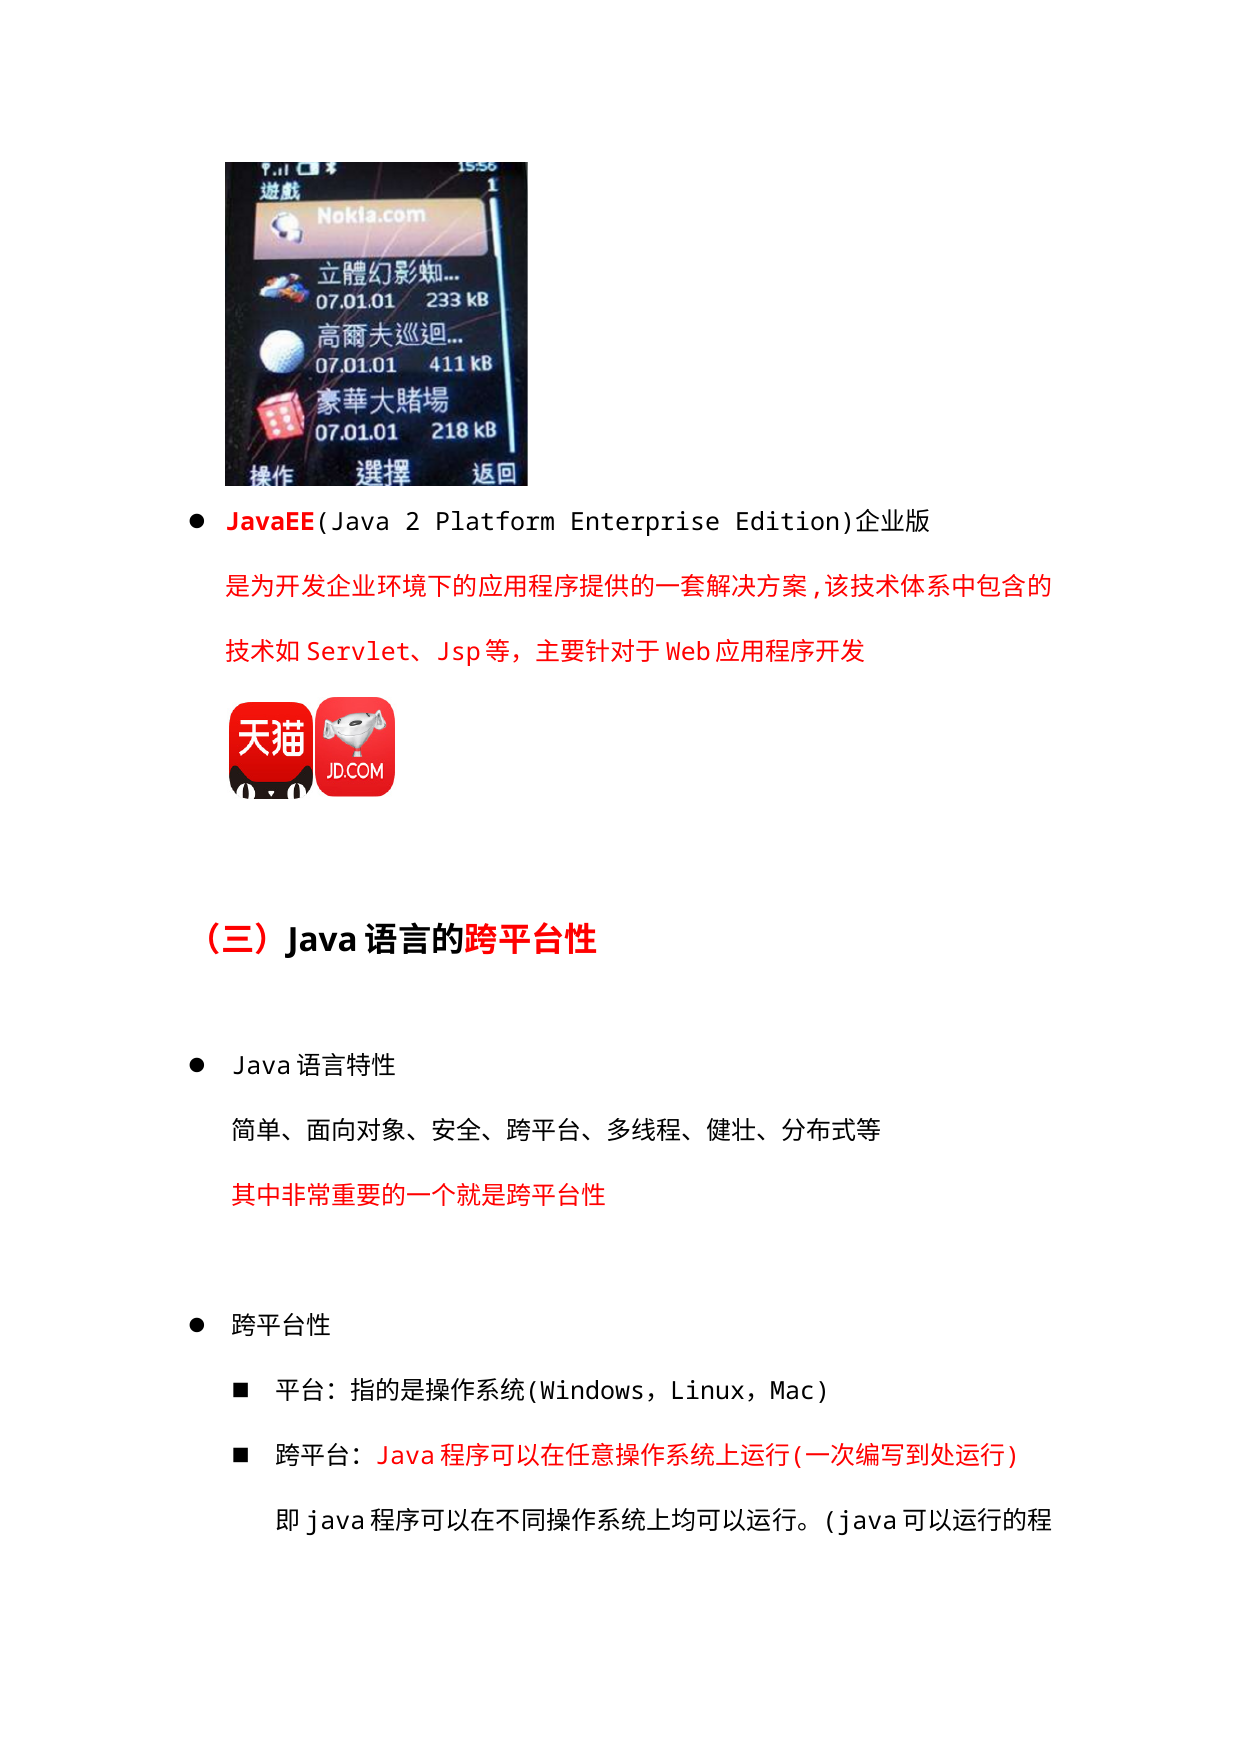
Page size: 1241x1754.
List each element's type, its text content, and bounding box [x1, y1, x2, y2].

subtitle Java语言的跨平台性 [187, 904, 1053, 969]
picture [225, 162, 528, 486]
text 简单、面向对象、安全、跨平台、多线程、健壮、分布式等 [187, 1096, 1053, 1161]
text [231, 1486, 1053, 1551]
list Java语言特性 [187, 1031, 1053, 1096]
list 平台：指的是操作系统(Windows，Linux，Mac) [231, 1356, 1053, 1421]
list JavaEE(Java 2 Platform Enterprise Edition)企业版 [187, 487, 1053, 552]
list 跨平台：Java程序可以在任意操作系统上运行(一次编写到处运行) [231, 1421, 1053, 1486]
picture [225, 694, 399, 800]
list 跨平台性 [187, 1291, 1053, 1356]
text 其中非常重要的一个就是跨平台性 [187, 1161, 1053, 1226]
text 是为开发企业环境下的应用程序提供的一套解决方案,该技术体系中包含的技术如 Servlet、Jsp等，主要针对于Web应用程序开发 [225, 552, 1053, 682]
